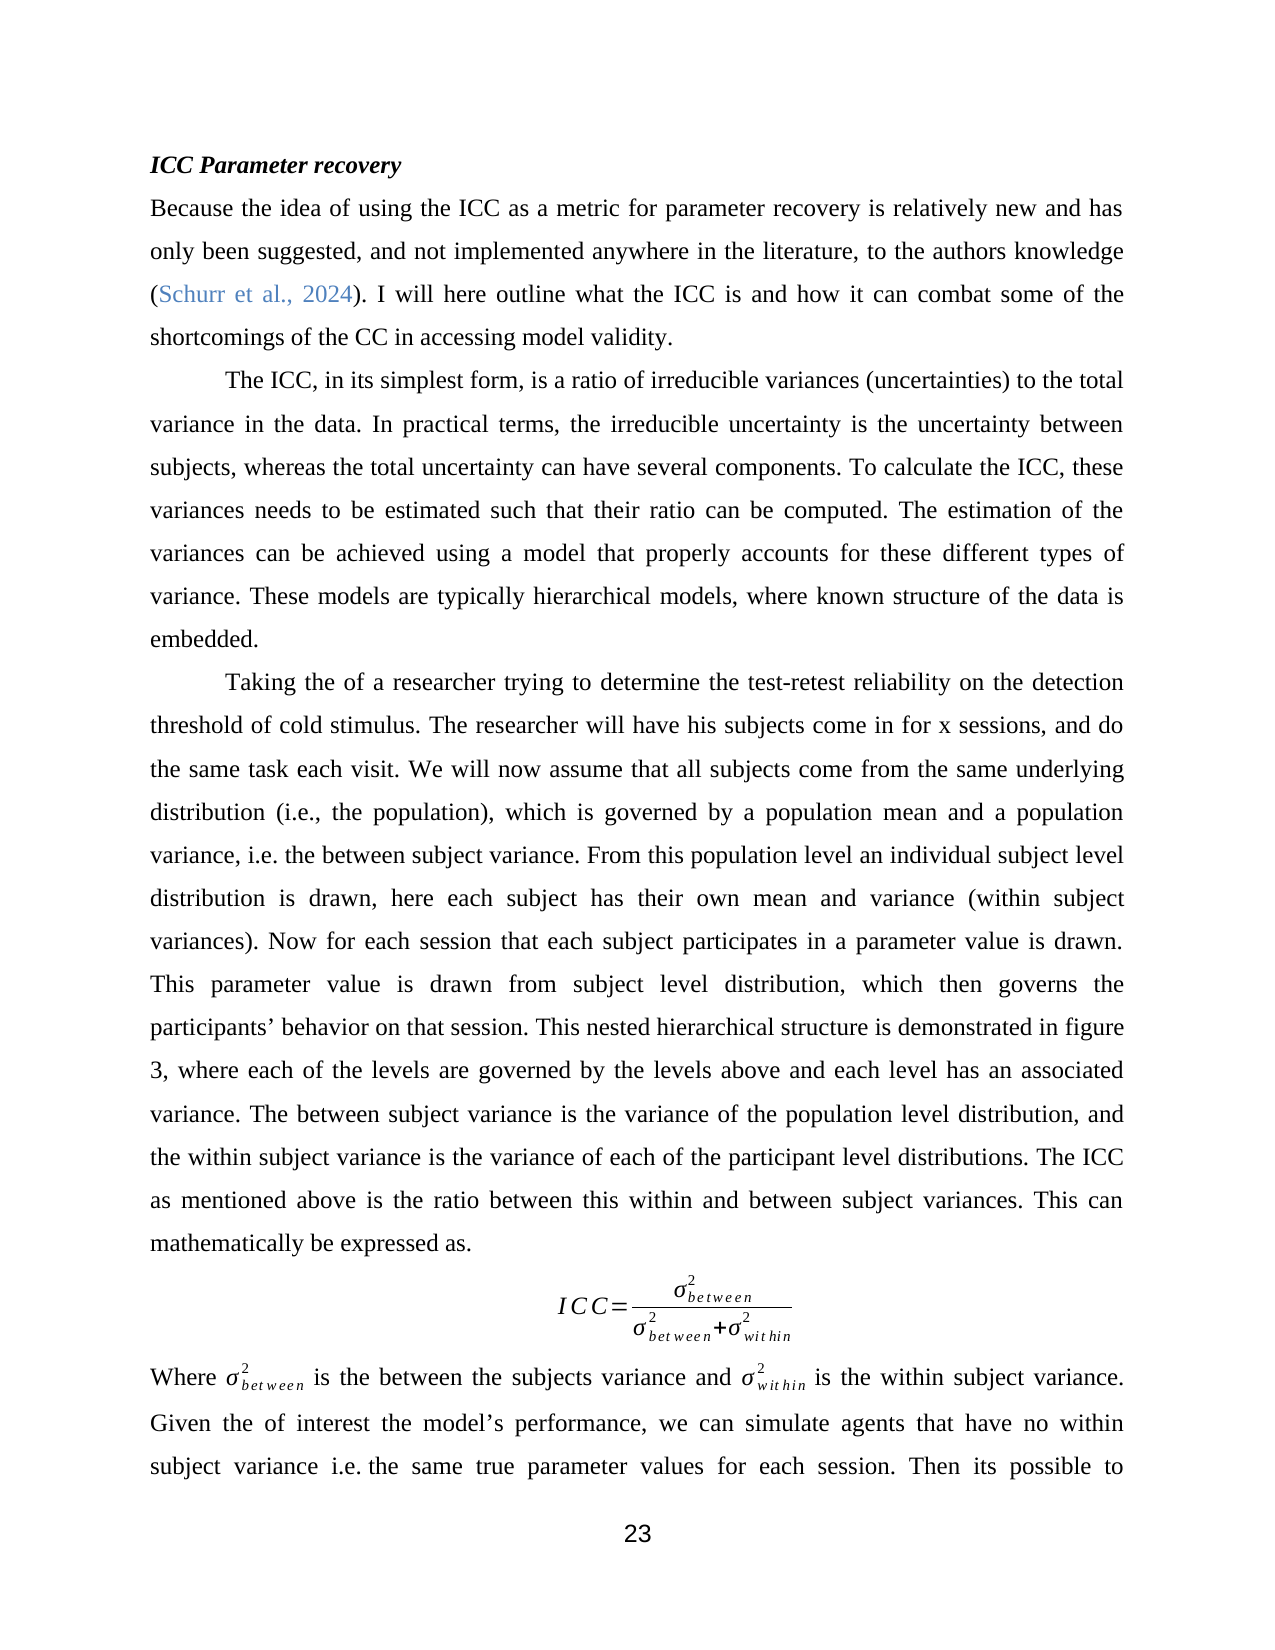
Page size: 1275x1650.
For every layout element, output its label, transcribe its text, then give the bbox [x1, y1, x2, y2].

subtitle ICC Parameter recovery [150, 150, 1125, 179]
text Taking the of a researcher trying to determine the test-retest reliability on the detection threshold of cold stimulus. The researcher will have his subjects come in for x sessions, and do the same task each visit. We will now assume that all subjects come from the same underlying distribution (i.e., the population), which is governed by a population mean and a population variance, i.e. the between subject variance. From this population level an individual subject level distribution is drawn, here each subject has their own mean and variance (within subject variances). Now for each session that each subject participates in a parameter value is drawn. This parameter value is drawn from subject level distribution, which then governs the participants’ behavior on that session. This nested hierarchical structure is demonstrated in figure 3, where each of the levels are governed by the levels above and each level has an associated variance. The between subject variance is the variance of the population level distribution, and the within subject variance is the variance of each of the participant level distributions. The ICC as mentioned above is the ratio between this within and between subject variances. This can mathematically be expressed as. [150, 667, 1125, 1257]
text Because the idea of using the ICC as a metric for parameter recovery is relatively new and has only been suggested, and not implemented anywhere in the literature, to the authors knowledge (Schurr et al., 2024). I will here outline what the ICC is and how it can combat some of the shortcomings of the CC in accessing model validity. [150, 193, 1125, 351]
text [150, 1359, 1125, 1480]
text The ICC, in its simplest form, is a ratio of irreducible variances (uncertainties) to the total variance in the data. In practical terms, the irreducible uncertainty is the uncertainty between subjects, whereas the total uncertainty can have several components. To calculate the ICC, these variances needs to be estimated such that their ratio can be computed. The estimation of the variances can be achieved using a model that properly accounts for these different types of variance. These models are typically hierarchical models, where known structure of the data is embedded. [150, 366, 1125, 653]
